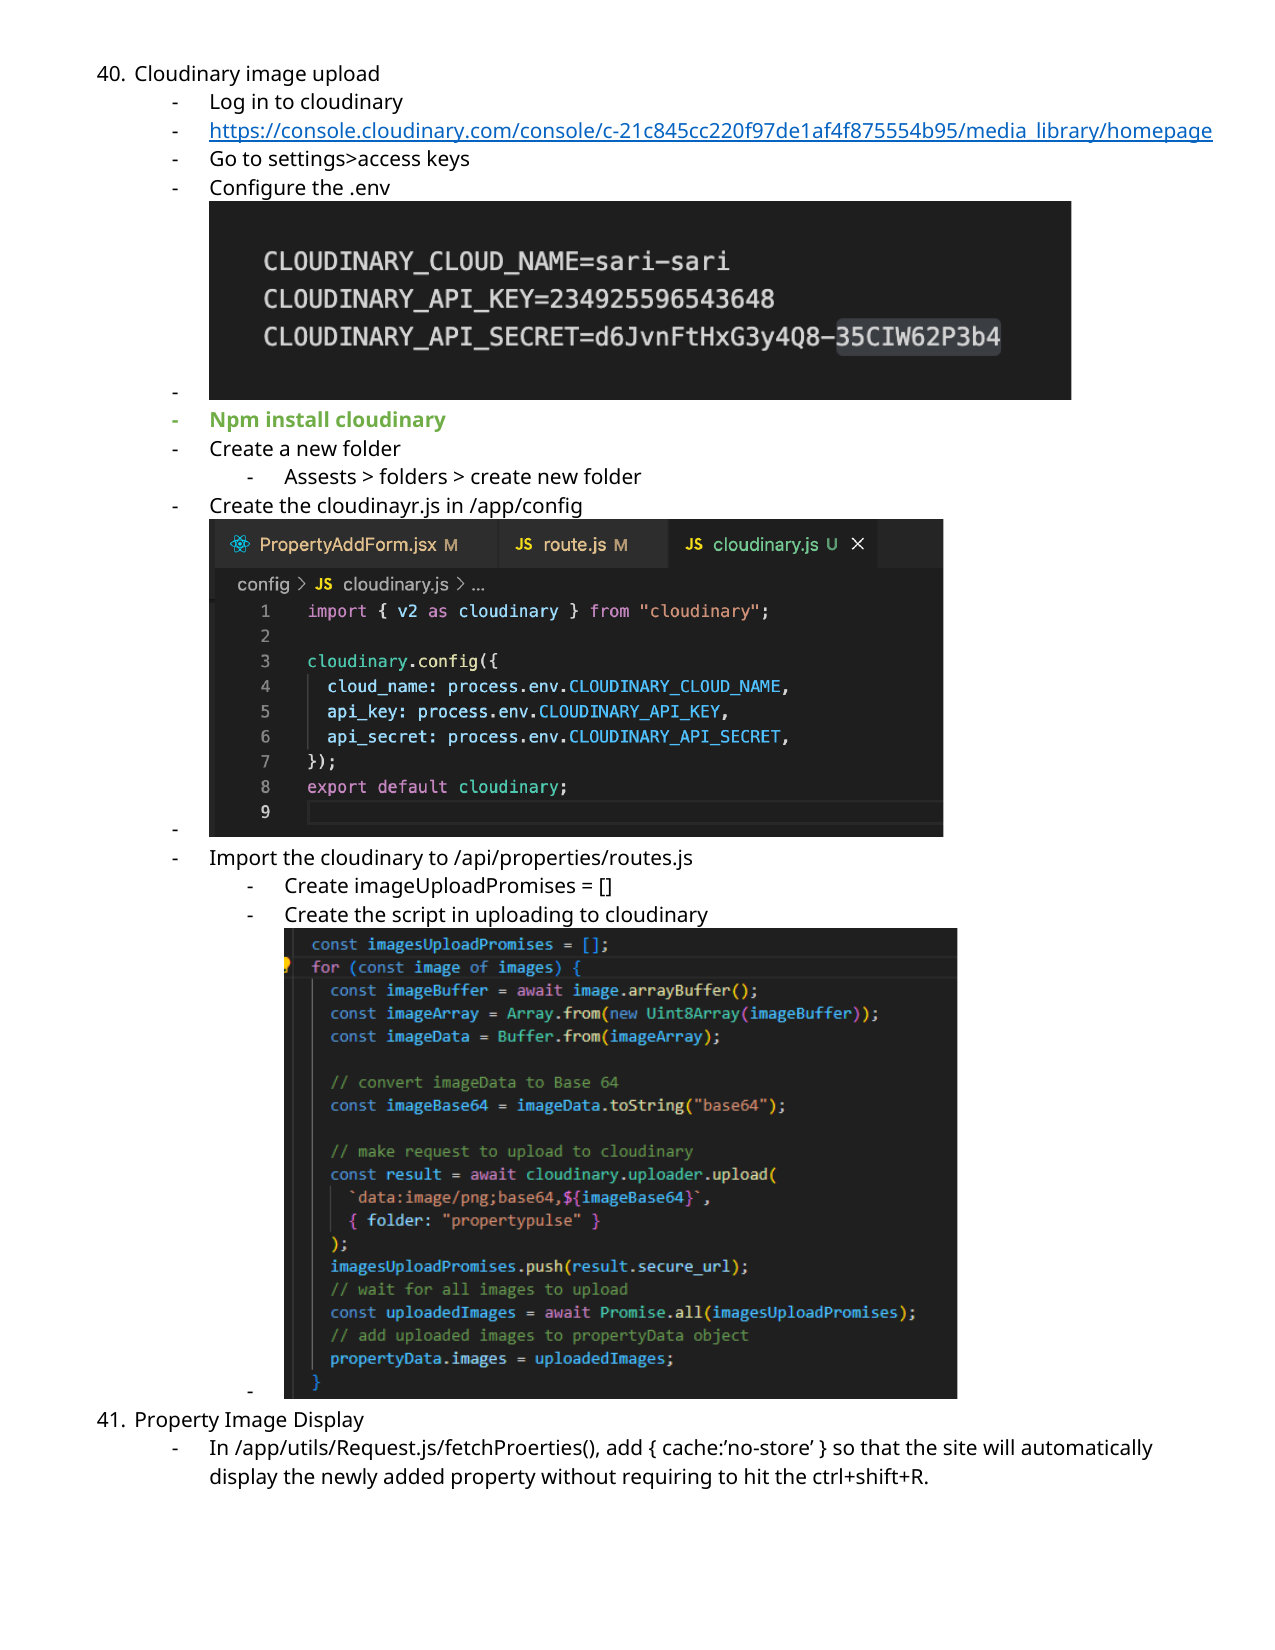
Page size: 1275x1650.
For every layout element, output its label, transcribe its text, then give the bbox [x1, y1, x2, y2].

list Create a new folder [172, 434, 1216, 462]
list Configure the .env [172, 173, 1216, 201]
list https://console.cloudinary.com/console/c-21c845cc220f97de1af4f875554b95/media_library/homepage [172, 116, 1216, 144]
list Cloudinary image upload [97, 59, 1216, 87]
picture [209, 519, 944, 837]
list Go to settings>access keys [172, 144, 1216, 173]
list Property Image Display [97, 1405, 1216, 1433]
list Npm install cloudinary [172, 405, 1216, 434]
list Create the cloudinayr.js in /app/config [172, 491, 1216, 519]
picture [284, 928, 958, 1399]
list In /app/utils/Request.js/fetchProerties(), add { cache:’no-store’ } so that the site will automatically display the newly added property without requiring to hit the ctrl+shift+R. [172, 1433, 1216, 1490]
list Assests > folders > create new folder [247, 462, 1216, 491]
picture [209, 201, 1072, 400]
list Log in to cloudinary [172, 87, 1216, 116]
list Import the cloudinary to /api/properties/routes.js [172, 843, 1216, 872]
list Create the script in uploading to cloudinary [247, 900, 1216, 928]
list Create imageUploadPromises = [] [247, 872, 1216, 900]
